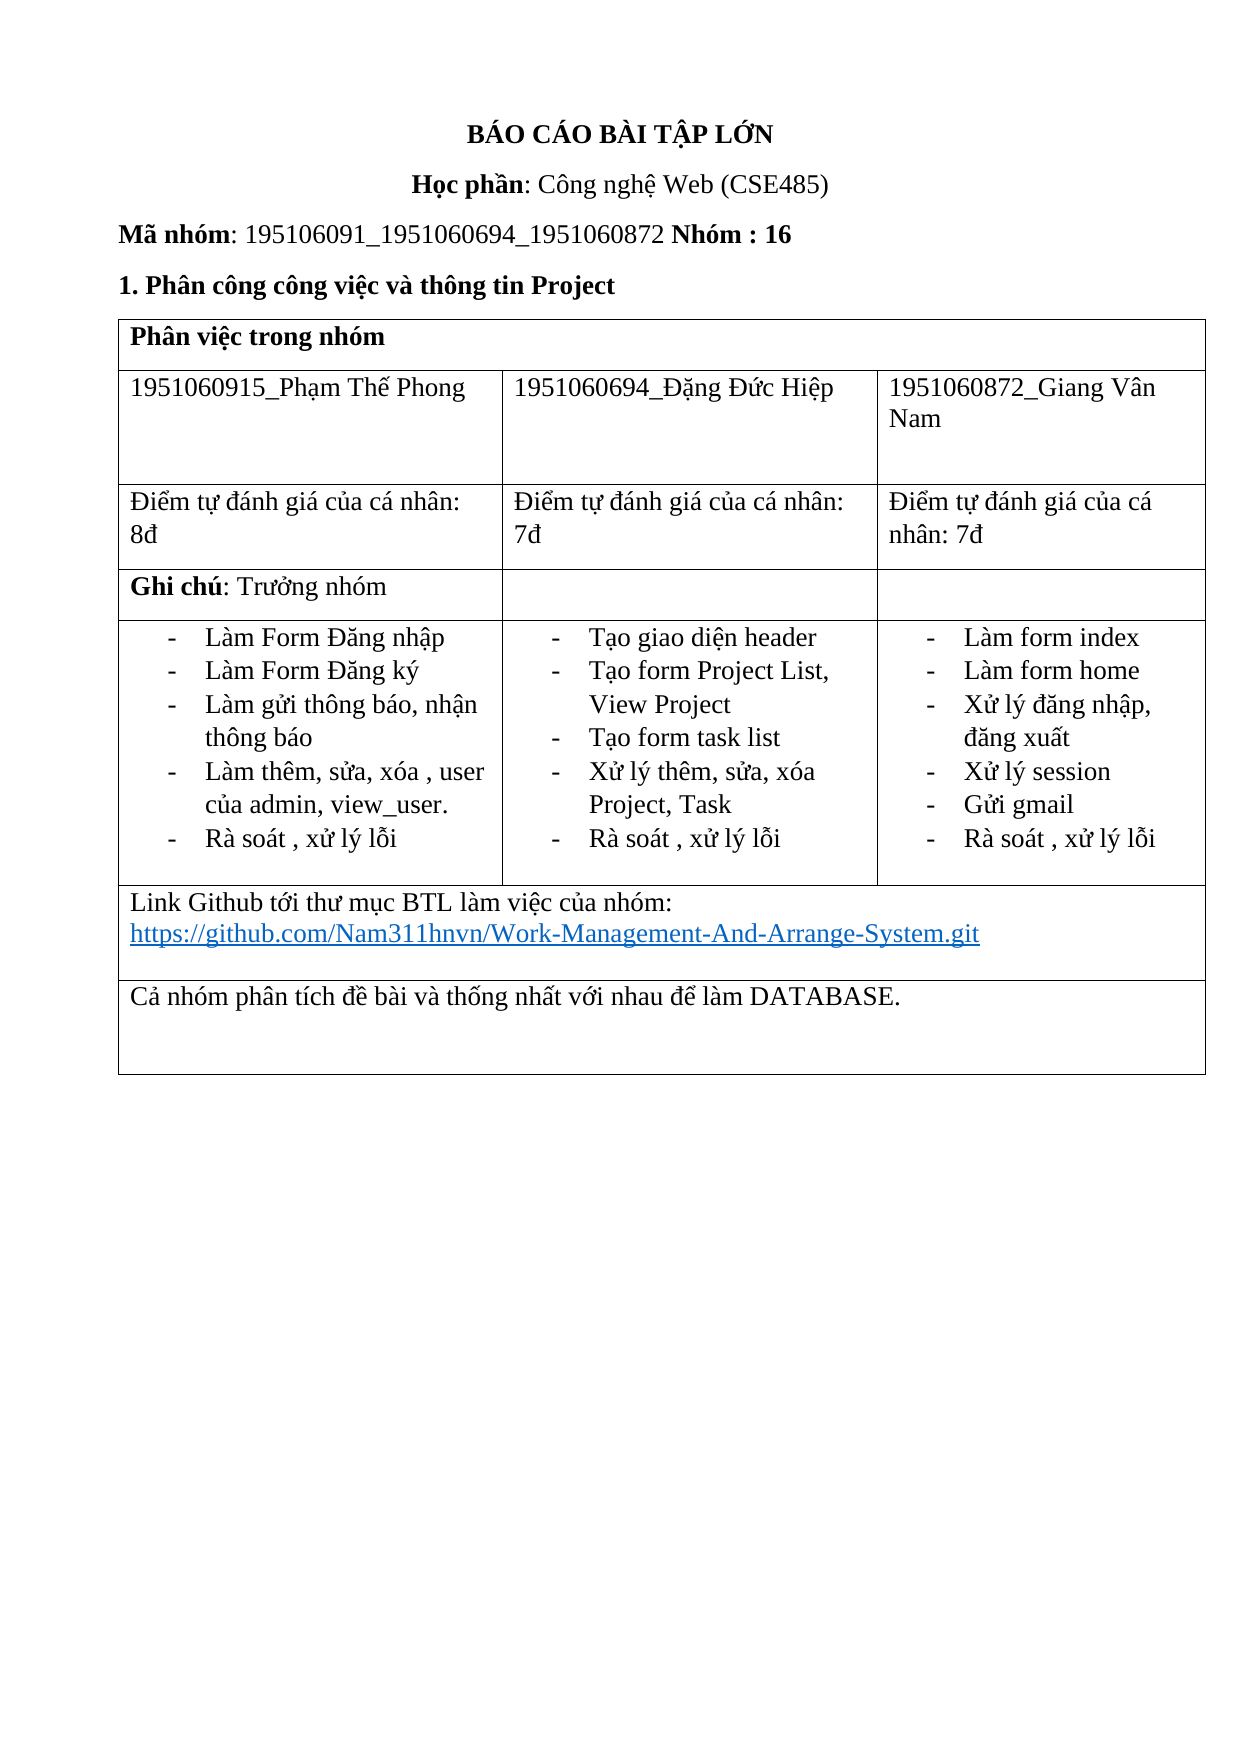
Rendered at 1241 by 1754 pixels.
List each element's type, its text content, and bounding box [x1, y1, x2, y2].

table_cell Điểm tự đánh giá của cá nhân: 7đ [878, 485, 1205, 568]
table_cell 1951060694_Đặng Đức Hiệp [503, 371, 877, 484]
table_header Phân việc trong nhóm [119, 320, 1205, 370]
table_cell Làm Form Đăng nhập Làm Form Đăng ký Làm gửi thông báo, nhận thông báo Làm thêm, sửa, xóa , user của admin, view_user. Rà soát , xử lý lỗi [119, 621, 502, 885]
table_cell [503, 570, 877, 620]
text BÁO CÁO BÀI TẬP LỚN [118, 118, 1122, 149]
table_cell Điểm tự đánh giá của cá nhân: 8đ [119, 485, 502, 568]
table_cell Cả nhóm phân tích đề bài và thống nhất với nhau để làm DATABASE. [119, 981, 1205, 1074]
text 1. Phân công công việc và thông tin Project [118, 269, 1122, 300]
text Mã nhóm: 195106091_1951060694_1951060872 Nhóm : 16 [118, 218, 1122, 250]
table_cell Link Github tới thư mục BTL làm việc của nhóm: https://github.com/Nam311hnvn/Work-Management-And-Arrange-System.git [119, 886, 1205, 979]
table_cell Tạo giao diện header Tạo form Project List, View Project Tạo form task list Xử lý thêm, sửa, xóa Project, Task Rà soát , xử lý lỗi [503, 621, 877, 885]
table_cell [878, 570, 1205, 620]
table_cell 1951060915_Phạm Thế Phong [119, 371, 502, 484]
table_cell 1951060872_Giang Vân Nam [878, 371, 1205, 484]
text Học phần: Công nghệ Web (CSE485) [118, 168, 1122, 199]
table_cell Điểm tự đánh giá của cá nhân: 7đ [503, 485, 877, 568]
table_cell Ghi chú: Trưởng nhóm [119, 570, 502, 620]
table_cell Làm form index Làm form home Xử lý đăng nhập, đăng xuất Xử lý session Gửi gmail Rà soát , xử lý lỗi [878, 621, 1205, 885]
